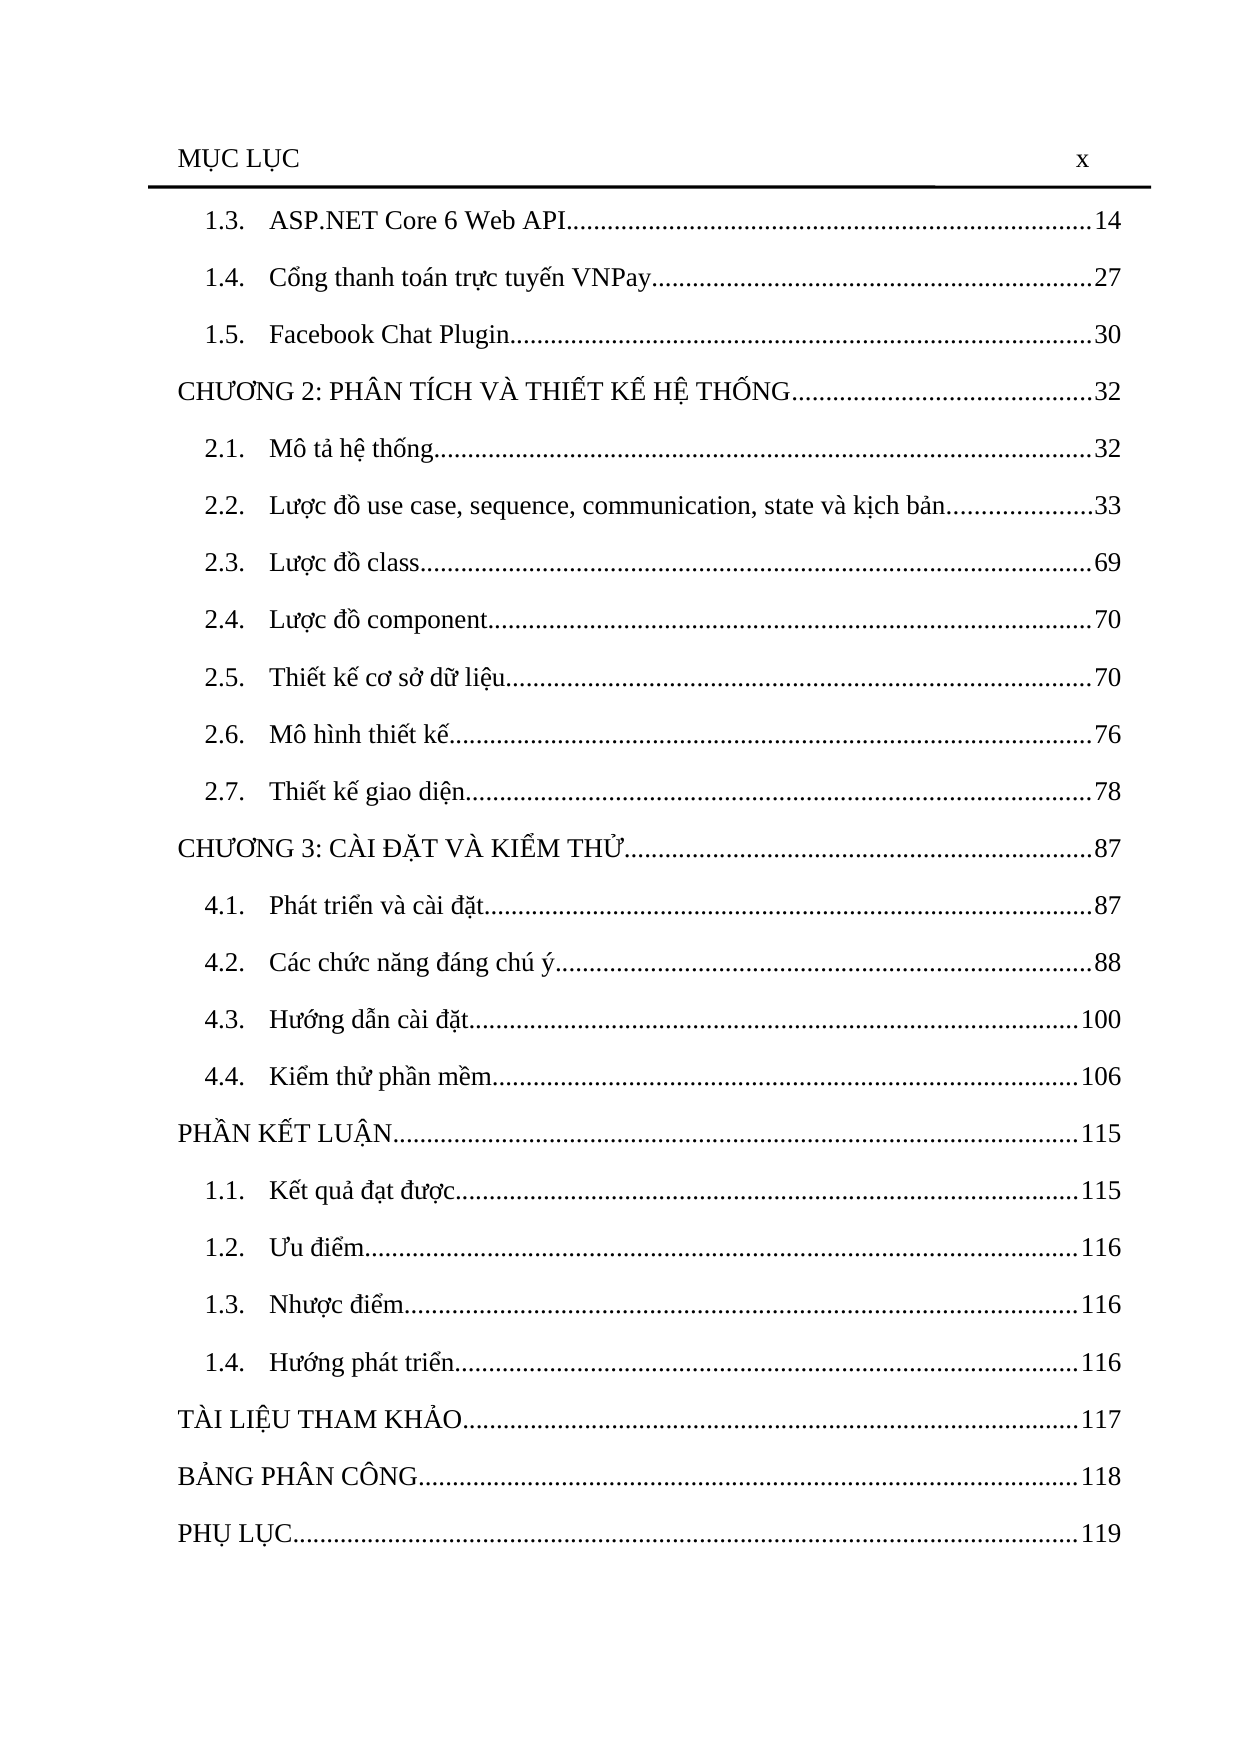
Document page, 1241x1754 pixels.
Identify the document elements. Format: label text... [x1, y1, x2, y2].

text 1.4. Hướng phát triển 116 [204, 1346, 1122, 1377]
text 2.1. Mô tả hệ thống 32 [204, 432, 1122, 463]
text 2.7. Thiết kế giao diện 78 [204, 775, 1122, 806]
text 2.6. Mô hình thiết kế 76 [204, 718, 1122, 749]
text 1.3. ASP.NET Core 6 Web API 14 [204, 204, 1122, 235]
text 1.1. Kết quả đạt được 115 [204, 1174, 1122, 1206]
text CHƯƠNG 2: PHÂN TÍCH VÀ THIẾT KẾ HỆ THỐNG 32 [177, 375, 1122, 406]
text 2.4. Lược đồ component 70 [204, 604, 1122, 635]
text 4.2. Các chức năng đáng chú ý 88 [204, 946, 1122, 977]
text TÀI LIỆU THAM KHẢO 117 [177, 1403, 1122, 1434]
text 4.3. Hướng dẫn cài đặt 100 [204, 1003, 1122, 1034]
text 1.2. Ưu điểm 116 [204, 1232, 1122, 1263]
text 2.5. Thiết kế cơ sở dữ liệu 70 [204, 661, 1122, 692]
text 1.4. Cổng thanh toán trực tuyến VNPay 27 [204, 261, 1122, 292]
text BẢNG PHÂN CÔNG 118 [177, 1460, 1122, 1491]
text PHỤ LỤC 119 [177, 1517, 1122, 1548]
text 2.3. Lược đồ class 69 [204, 547, 1122, 578]
text PHẦN KẾT LUẬN 115 [177, 1117, 1122, 1148]
text 1.5. Facebook Chat Plugin 30 [204, 318, 1122, 349]
text 4.4. Kiểm thử phần mềm 106 [204, 1060, 1122, 1091]
text CHƯƠNG 3: CÀI ĐẶT VÀ KIỂM THỬ 87 [177, 832, 1122, 863]
text 4.1. Phát triển và cài đặt 87 [204, 889, 1122, 920]
text 2.2. Lược đồ use case, sequence, communication, state và kịch bản. 33 [204, 489, 1122, 521]
text 1.3. Nhược điểm 116 [204, 1289, 1122, 1320]
